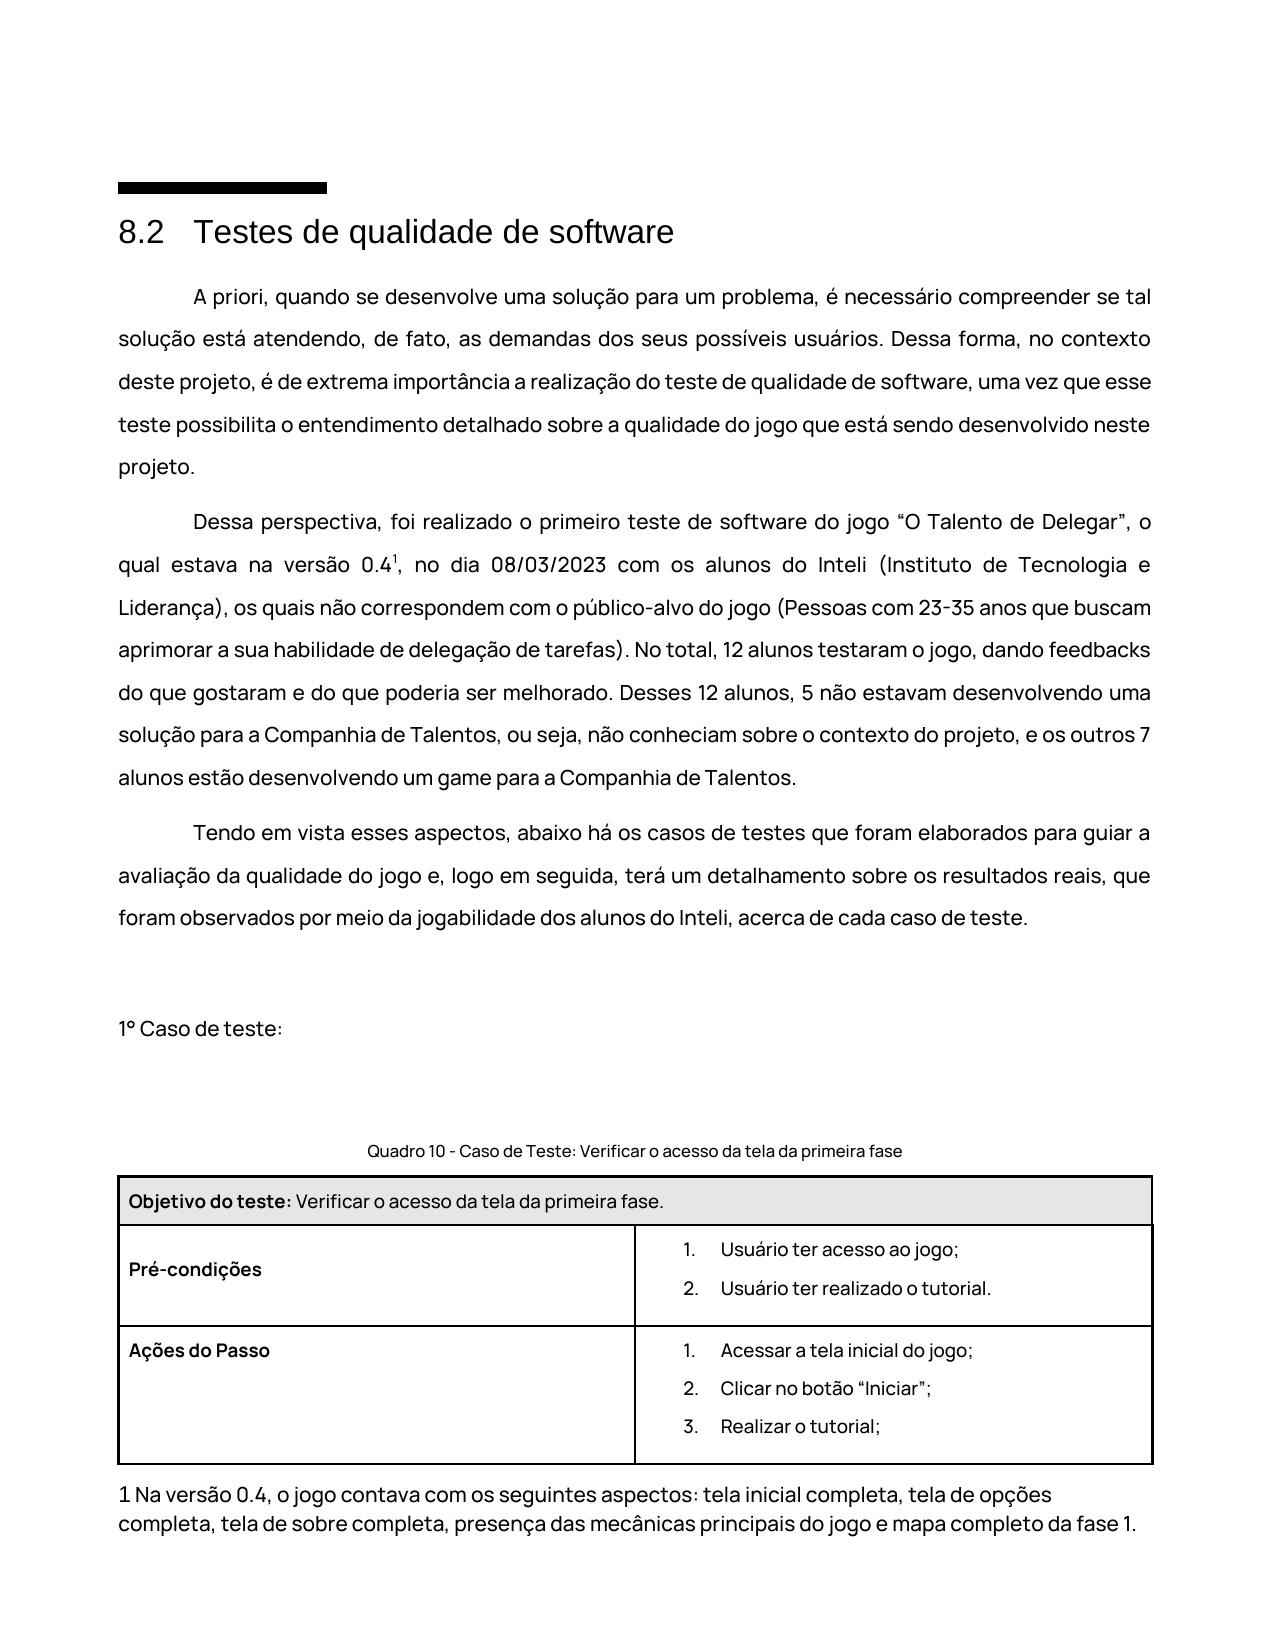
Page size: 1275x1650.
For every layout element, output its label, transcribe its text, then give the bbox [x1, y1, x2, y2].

text Quadro 10 - Caso de Teste: Verificar o acesso da tela da primeira fase [118, 1139, 1152, 1162]
text Dessa perspectiva, foi realizado o primeiro teste de software do jogo “O Talento de Delegar”, o qual estava na versão 0.4, no dia 08/03/2023 com os alunos do Inteli (Instituto de Tecnologia e Liderança), os quais não correspondem com o público-alvo do jogo (Pessoas com 23-35 anos que buscam aprimorar a sua habilidade de delegação de tarefas). No total, 12 alunos testaram o jogo, dando feedbacks do que gostaram e do que poderia ser melhorado. Desses 12 alunos, 5 não estavam desenvolvendo uma solução para a Companhia de Talentos, ou seja, não conheciam sobre o contexto do projeto, e os outros 7 alunos estão desenvolvendo um game para a Companhia de Talentos. [118, 508, 1152, 792]
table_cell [636, 1327, 1151, 1463]
table_header Objetivo do teste: Verificar o acesso da tela da primeira fase. [120, 1178, 1151, 1224]
table_cell Pré-condições [120, 1226, 634, 1324]
text A priori, quando se desenvolve uma solução para um problema, é necessário compreender se tal solução está atendendo, de fato, as demandas dos seus possíveis usuários. Dessa forma, no contexto deste projeto, é de extrema importância a realização do teste de qualidade de software, uma vez que esse teste possibilita o entendimento detalhado sobre a qualidade do jogo que está sendo desenvolvido neste projeto. [118, 282, 1152, 481]
table_cell Usuário ter acesso ao jogo; Usuário ter realizado o tutorial. [636, 1226, 1151, 1324]
text 1° Caso de teste: [118, 1014, 1152, 1042]
text Tendo em vista esses aspectos, abaixo há os casos de testes que foram elaborados para guiar a avaliação da qualidade do jogo e, logo em seguida, terá um detalhamento sobre os resultados reais, que foram observados por meio da jogabilidade dos alunos do Inteli, acerca de cada caso de teste. [118, 818, 1152, 932]
subtitle Testes de qualidade de software [118, 212, 1152, 250]
table_cell Ações do Passo [120, 1327, 634, 1463]
